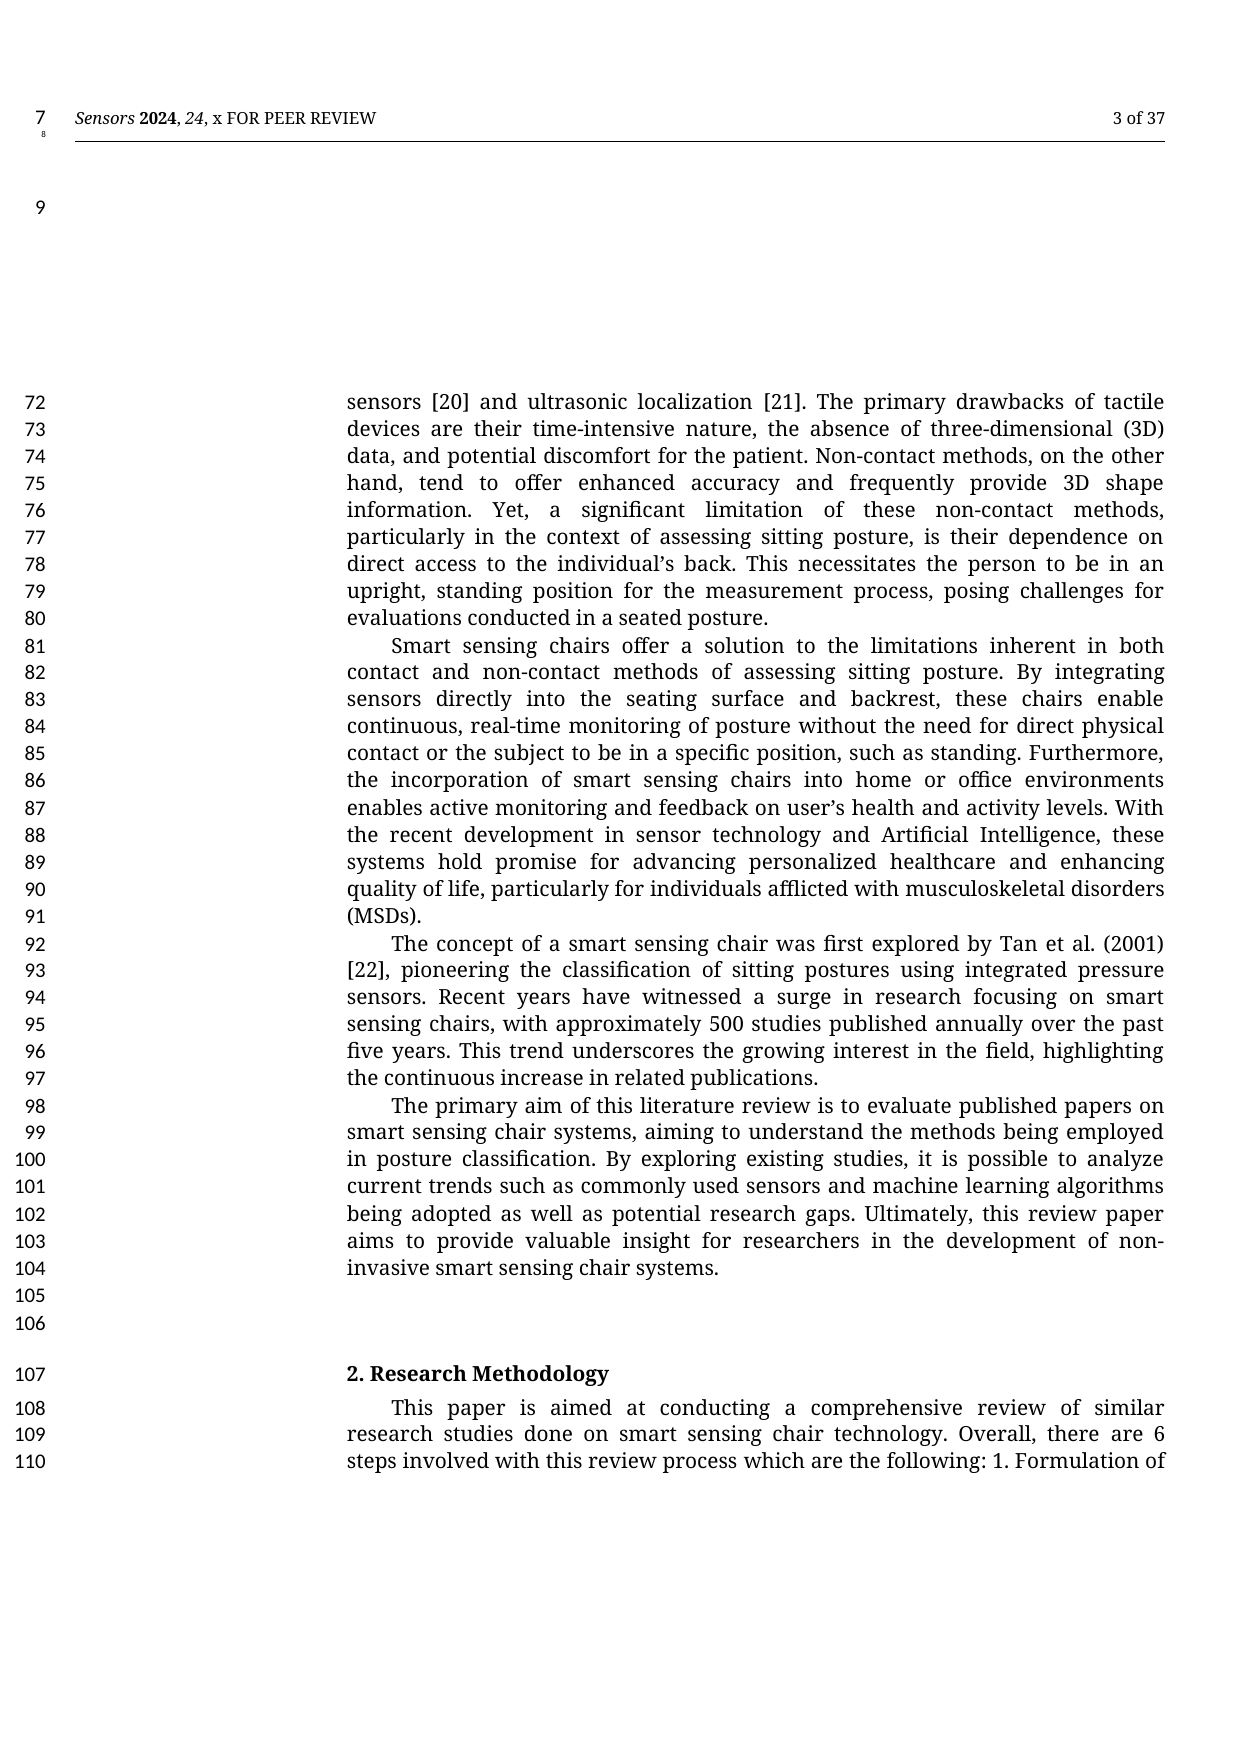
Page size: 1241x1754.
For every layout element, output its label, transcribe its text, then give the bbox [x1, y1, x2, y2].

subtitle 2. Research Methodology [347, 1360, 1165, 1387]
text The concept of a smart sensing chair was first explored by Tan et al. (2001) [22], pioneering the classification of sitting postures using integrated pressure sensors. Recent years have witnessed a surge in research focusing on smart sensing chairs, with approximately 500 studies published annually over the past five years. This trend underscores the growing interest in the field, highlighting the continuous increase in related publications. [347, 929, 1165, 1092]
text The primary aim of this literature review is to evaluate published papers on smart sensing chair systems, aiming to understand the methods being employed in posture classification. By exploring existing studies, it is possible to analyze current trends such as commonly used sensors and machine learning algorithms being adopted as well as potential research gaps. Ultimately, this review paper aims to provide valuable insight for researchers in the development of non-invasive smart sensing chair systems. [347, 1092, 1165, 1281]
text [347, 388, 1165, 632]
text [347, 1393, 1165, 1475]
text Smart sensing chairs offer a solution to the limitations inherent in both contact and non-contact methods of assessing sitting posture. By integrating sensors directly into the seating surface and backrest, these chairs enable continuous, real-time monitoring of posture without the need for direct physical contact or the subject to be in a specific position, such as standing. Furthermore, the incorporation of smart sensing chairs into home or office environments enables active monitoring and feedback on user’s health and activity levels. With the recent development in sensor technology and Artificial Intelligence, these systems hold promise for advancing personalized healthcare and enhancing quality of life, particularly for individuals afflicted with musculoskeletal disorders (MSDs). [347, 632, 1165, 929]
